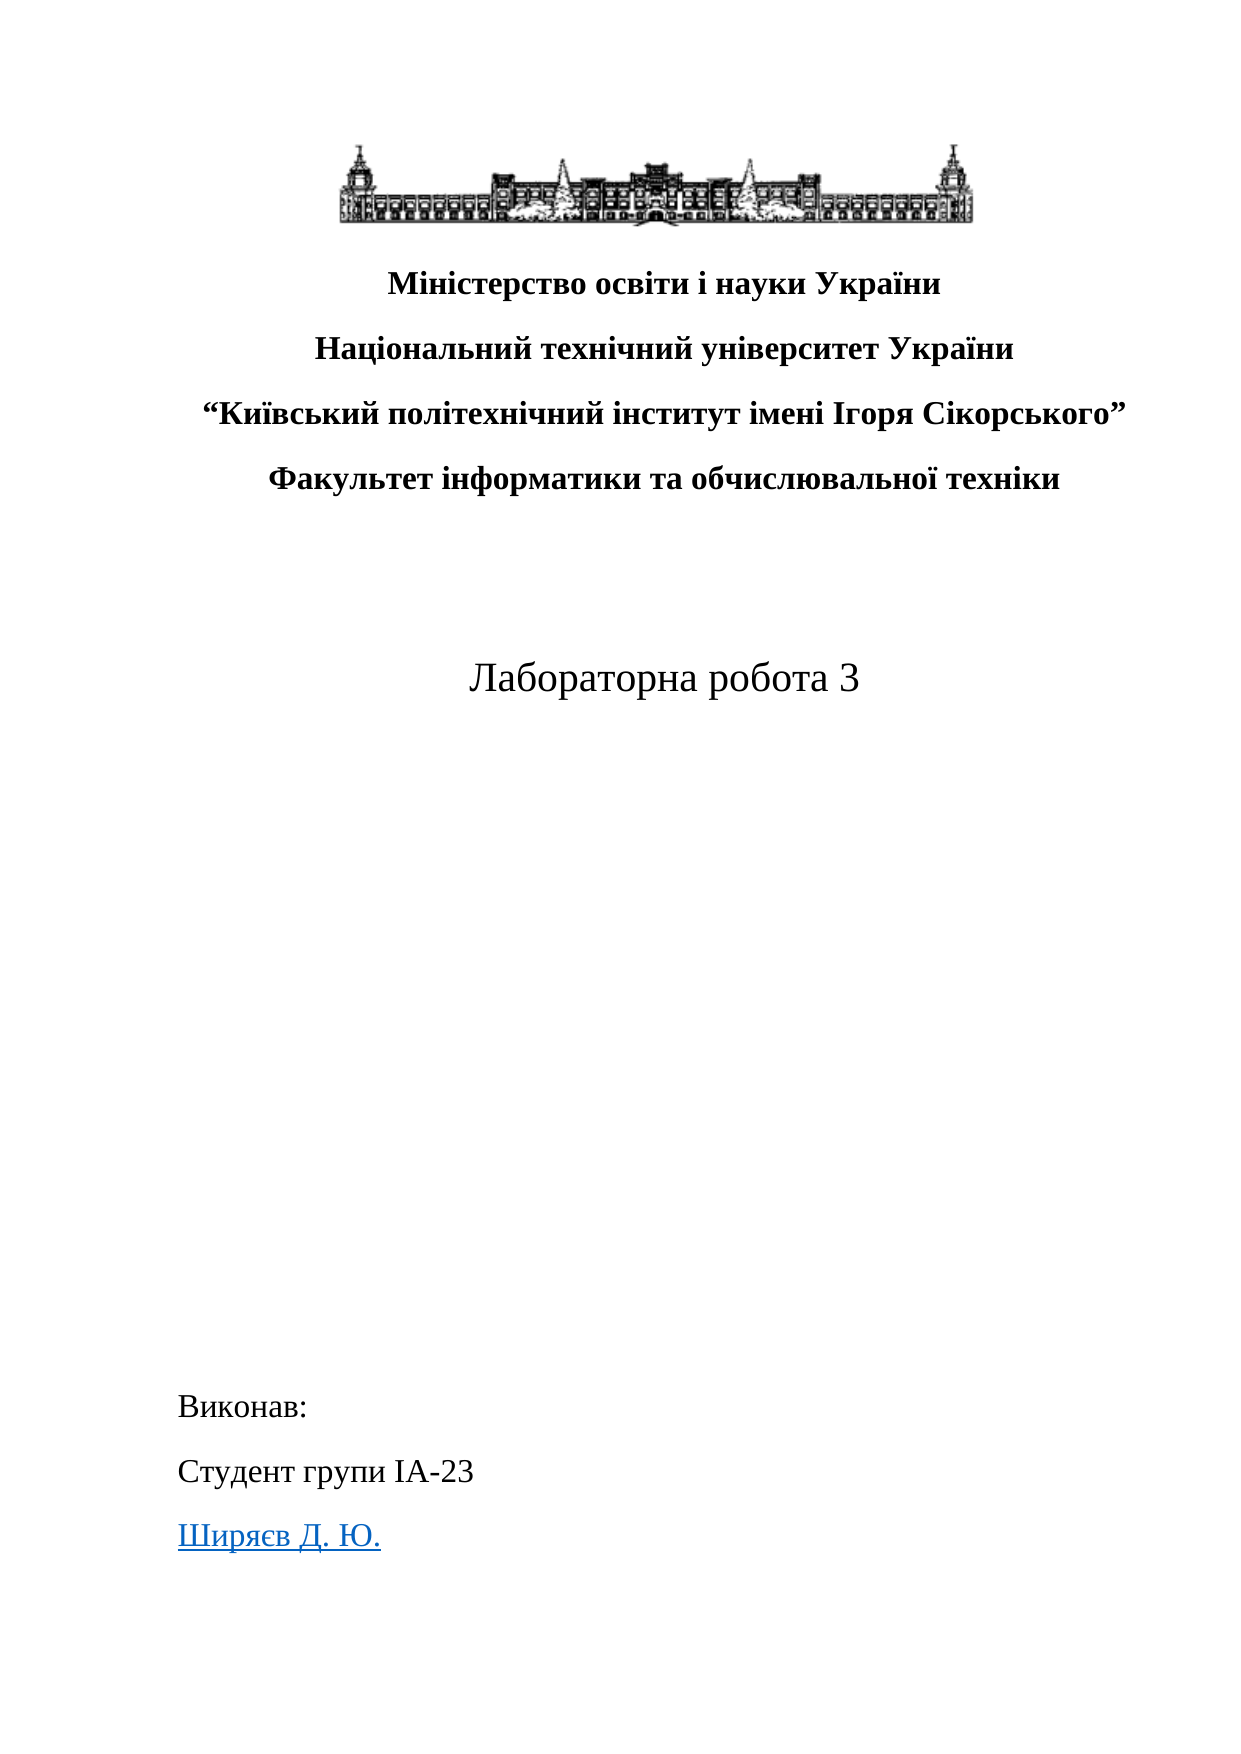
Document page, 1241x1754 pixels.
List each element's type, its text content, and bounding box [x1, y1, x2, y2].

text Студент групи ІА-23 [177, 1451, 1152, 1489]
text “Київський політехнічний інститут імені Ігоря Сікорського” [177, 393, 1152, 432]
text Лабораторна робота 3 [177, 653, 1152, 701]
text Міністерство освіти і науки України [177, 263, 1152, 302]
text Національний технічний університет України [177, 328, 1152, 367]
text Факультет інформатики та обчислювальної техніки [177, 458, 1152, 496]
picture [312, 118, 1017, 239]
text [177, 1516, 1152, 1554]
text Виконав: [177, 1386, 1152, 1424]
